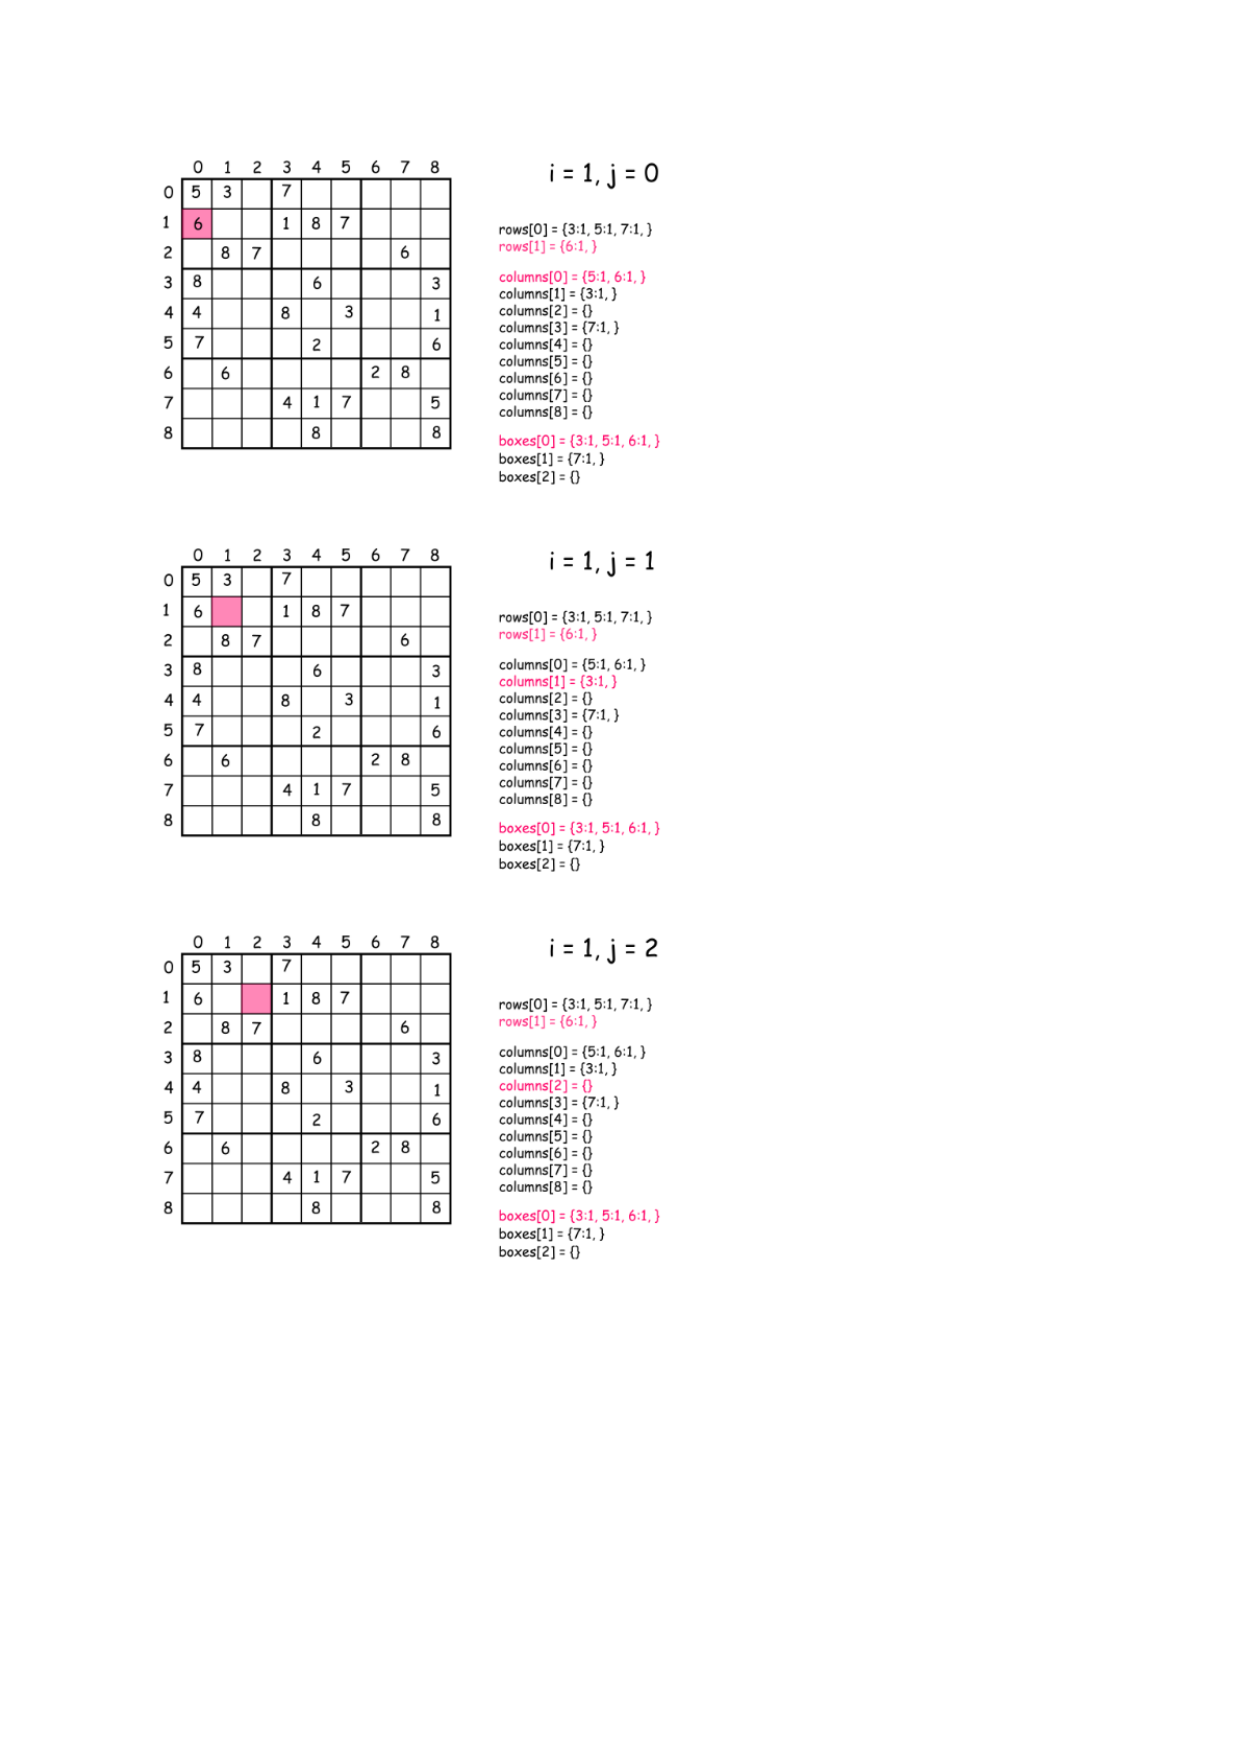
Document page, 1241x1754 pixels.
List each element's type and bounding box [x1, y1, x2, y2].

picture [150, 150, 778, 1313]
